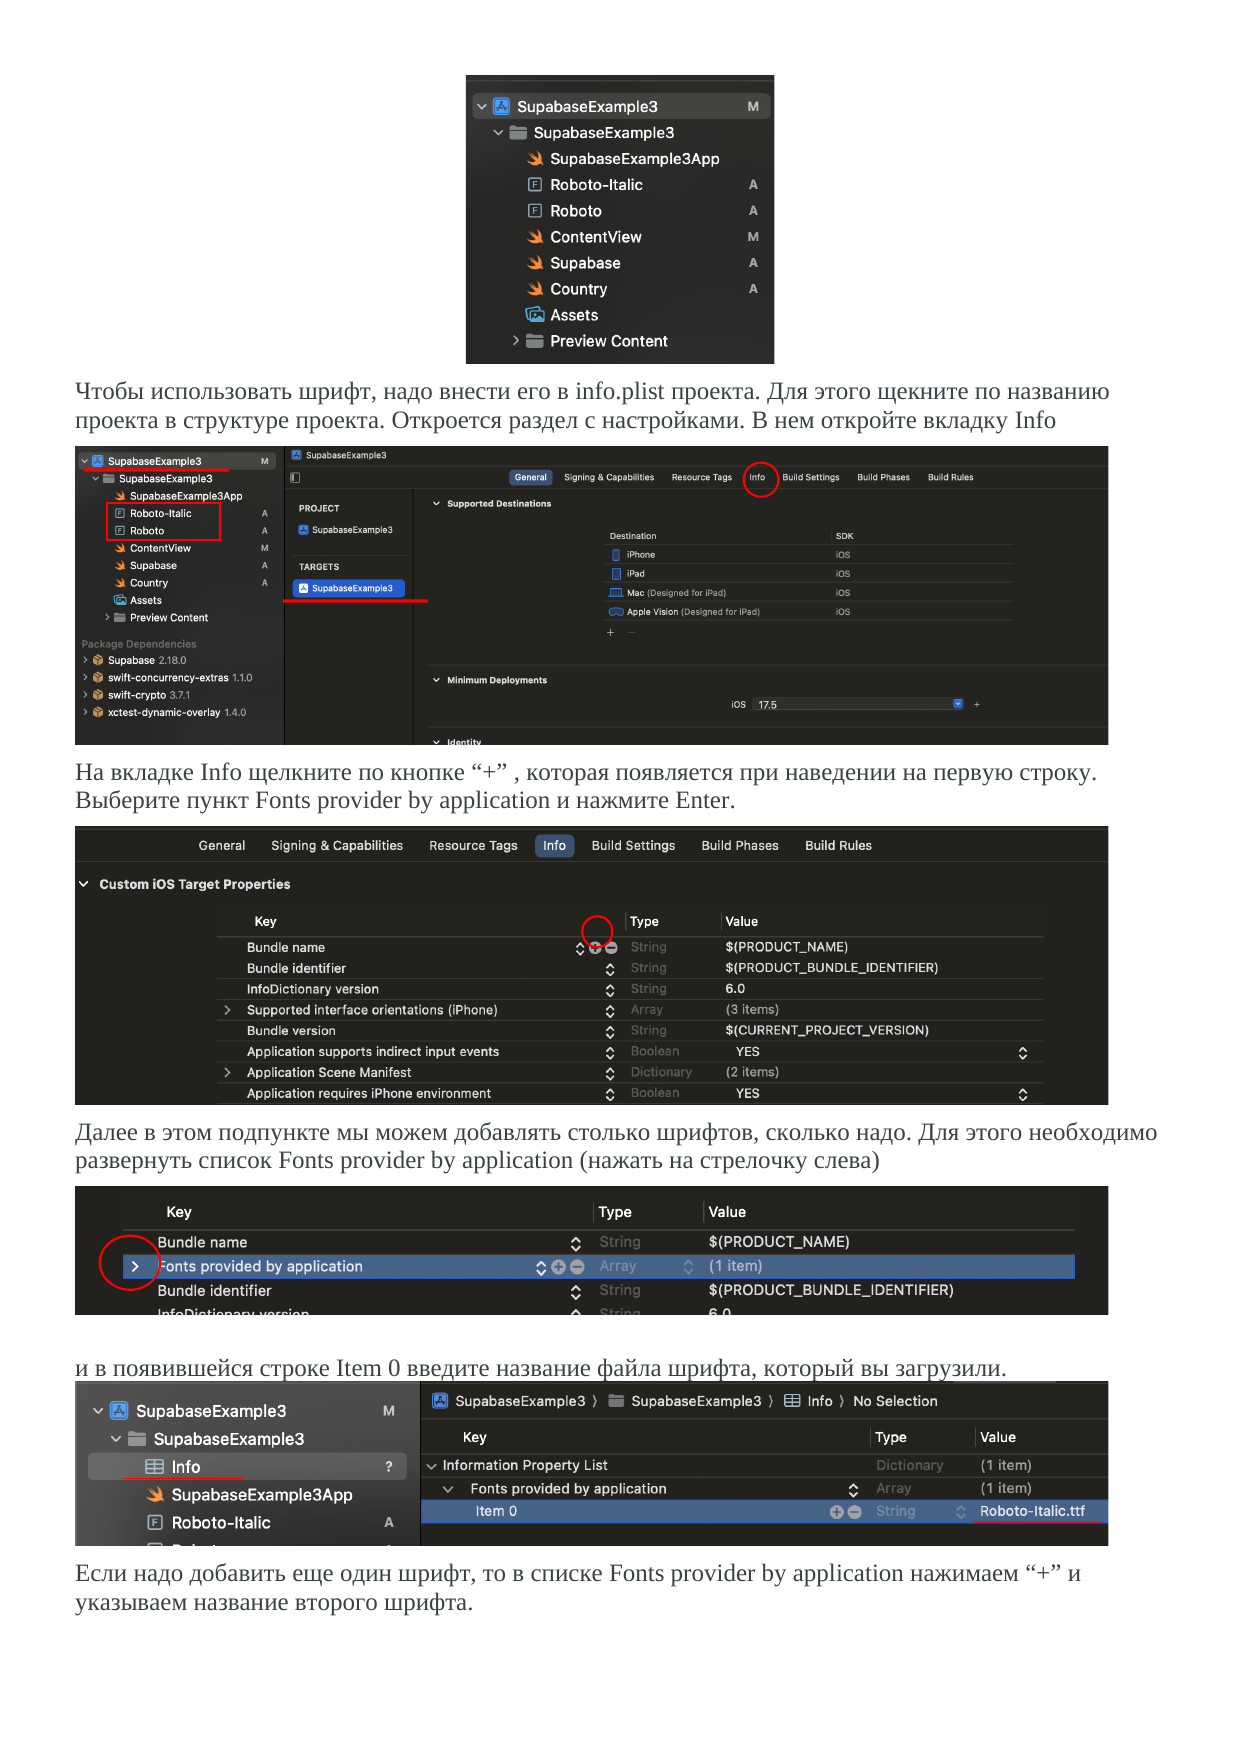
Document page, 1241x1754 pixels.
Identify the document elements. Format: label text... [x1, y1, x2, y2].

picture [75, 1381, 1109, 1546]
text Чтобы использовать шрифт, надо внести его в info.plist проекта. Для этого щекните по названию проекта в структуре проекта. Откроется раздел с настройками. В нем откройте вкладку Info [75, 376, 1165, 433]
picture [465, 75, 775, 364]
picture [75, 1186, 1109, 1315]
picture [75, 446, 1109, 745]
picture [75, 826, 1109, 1105]
text Далее в этом подпункте мы можем добавлять столько шрифтов, сколько надо. Для этого необходимо развернуть список Fonts provider by application (нажать на стрелочку слева) [75, 1117, 1165, 1174]
text Если надо добавить еще один шрифт, то в списке Fonts provider by application нажимаем “+” и указываем название второго шрифта. [75, 1558, 1165, 1616]
text и в появившейся строке Item 0 введите название файла шрифта, который вы загрузили. [75, 1353, 1165, 1381]
text На вкладке Info щелкните по кнопке “+” , которая появляется при наведении на первую строку. Выберите пункт Fonts provider by application и нажмите Enter. [75, 757, 1165, 814]
